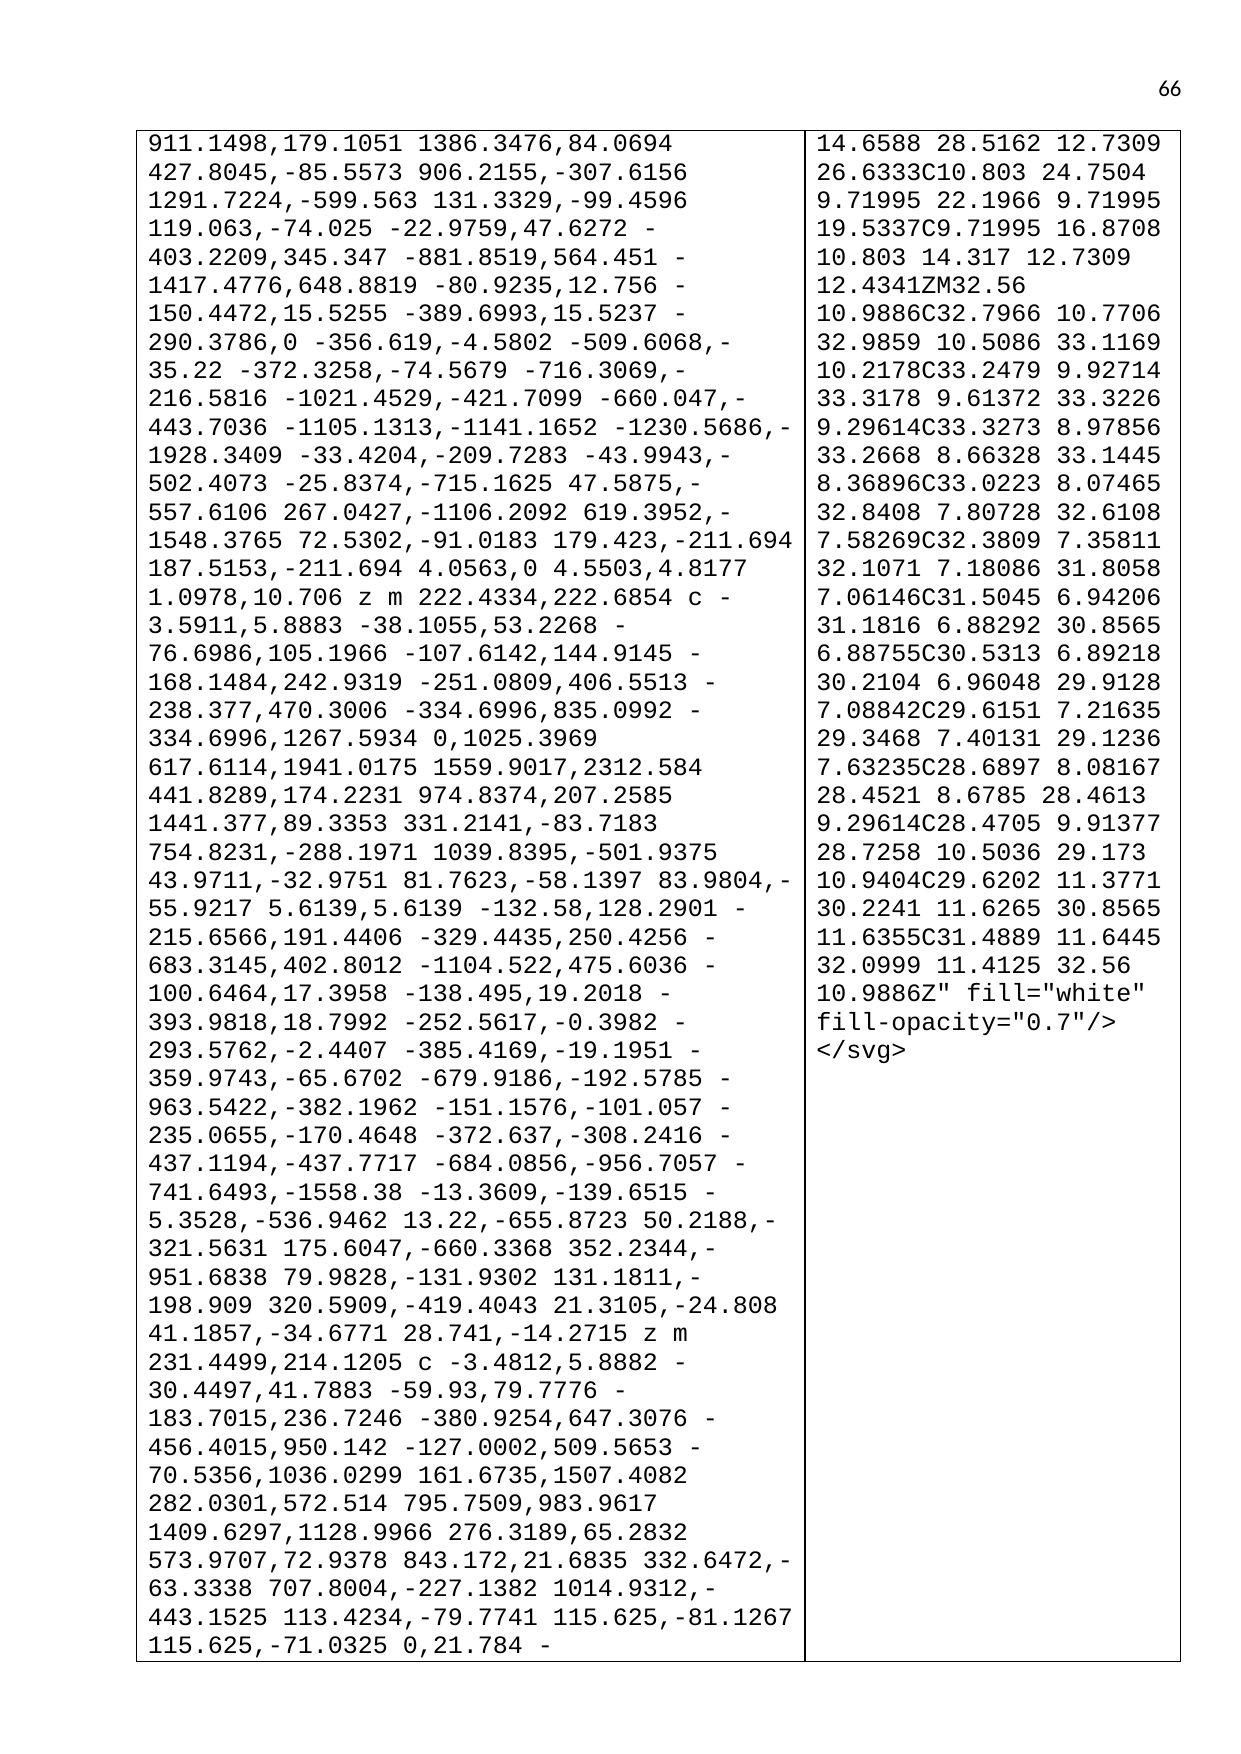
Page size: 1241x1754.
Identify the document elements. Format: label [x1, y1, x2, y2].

table_cell [806, 131, 1180, 1661]
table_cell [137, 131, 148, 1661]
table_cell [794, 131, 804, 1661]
